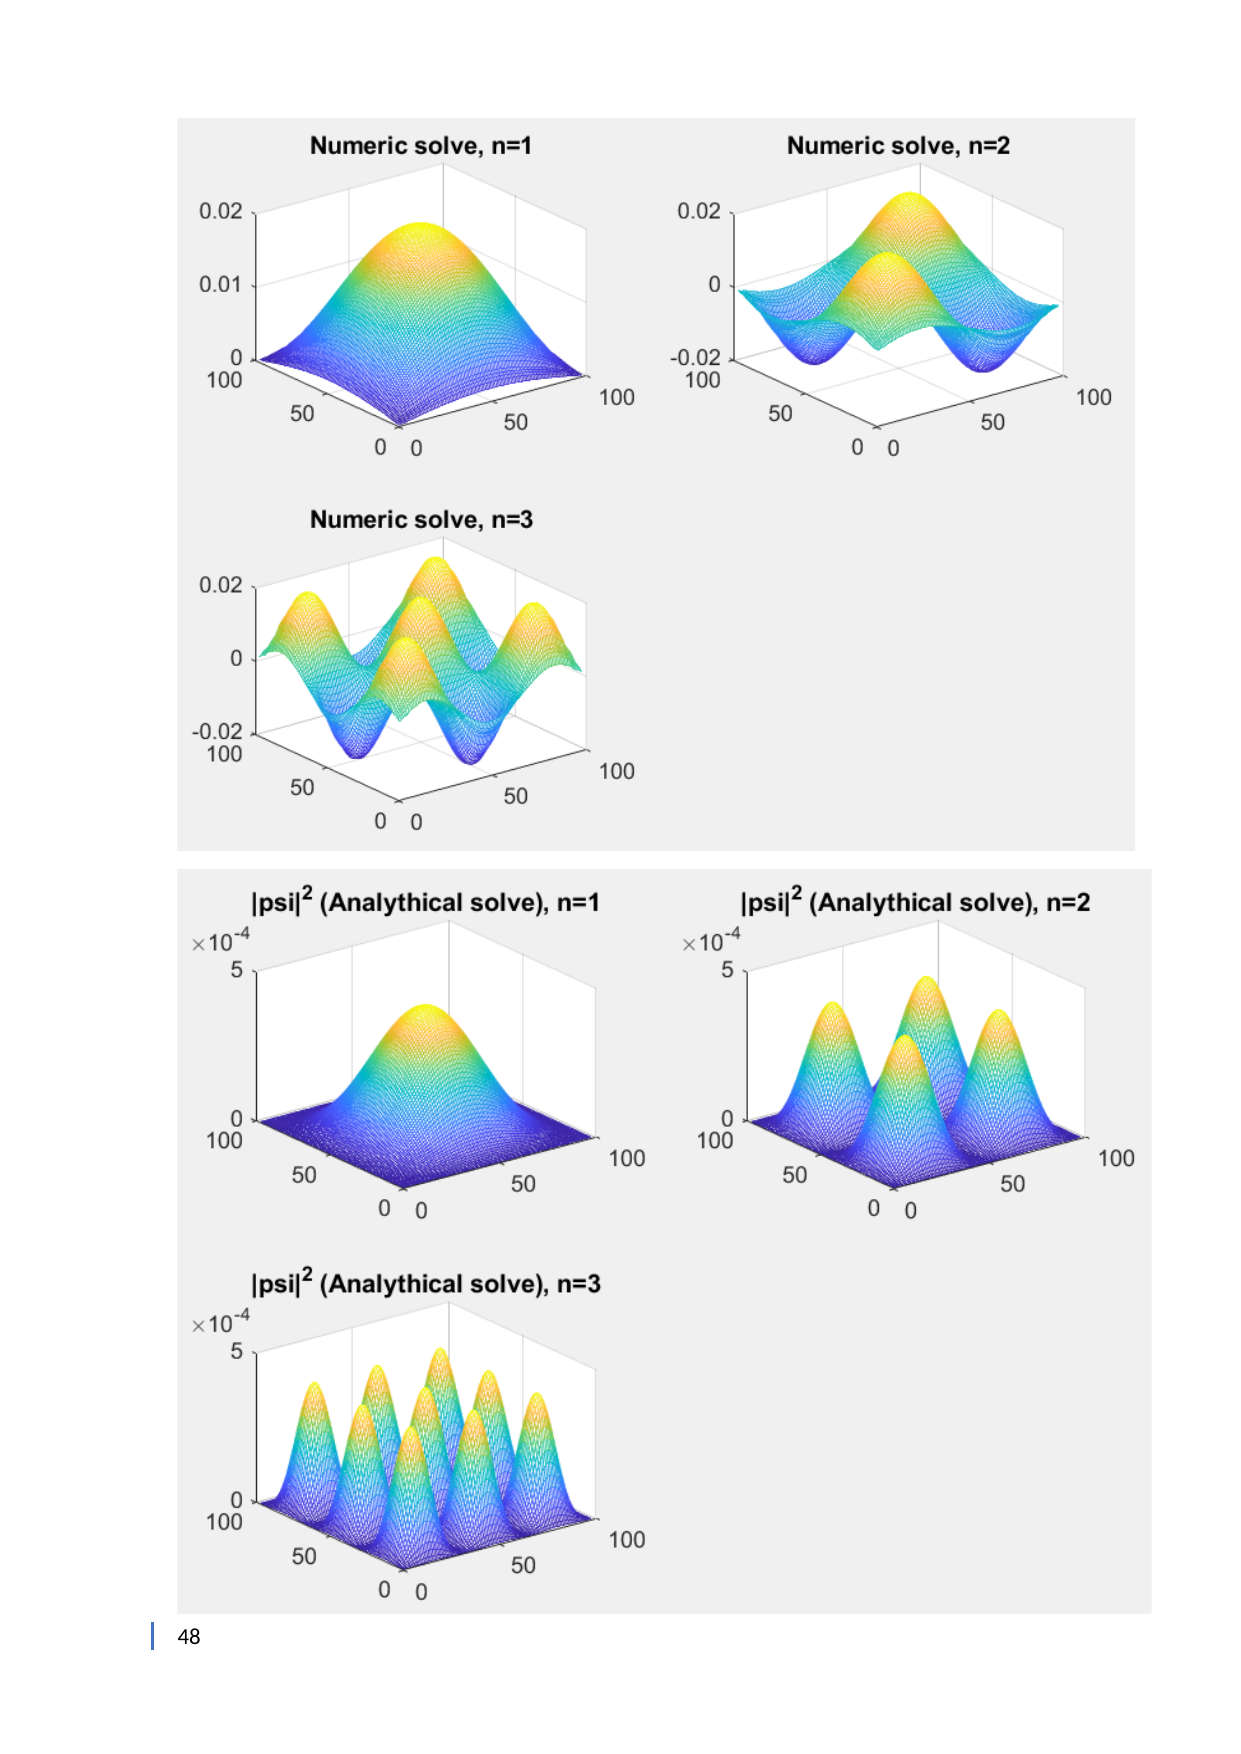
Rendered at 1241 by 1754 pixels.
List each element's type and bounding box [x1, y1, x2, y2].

picture [177, 118, 1136, 851]
picture [177, 869, 1152, 1614]
